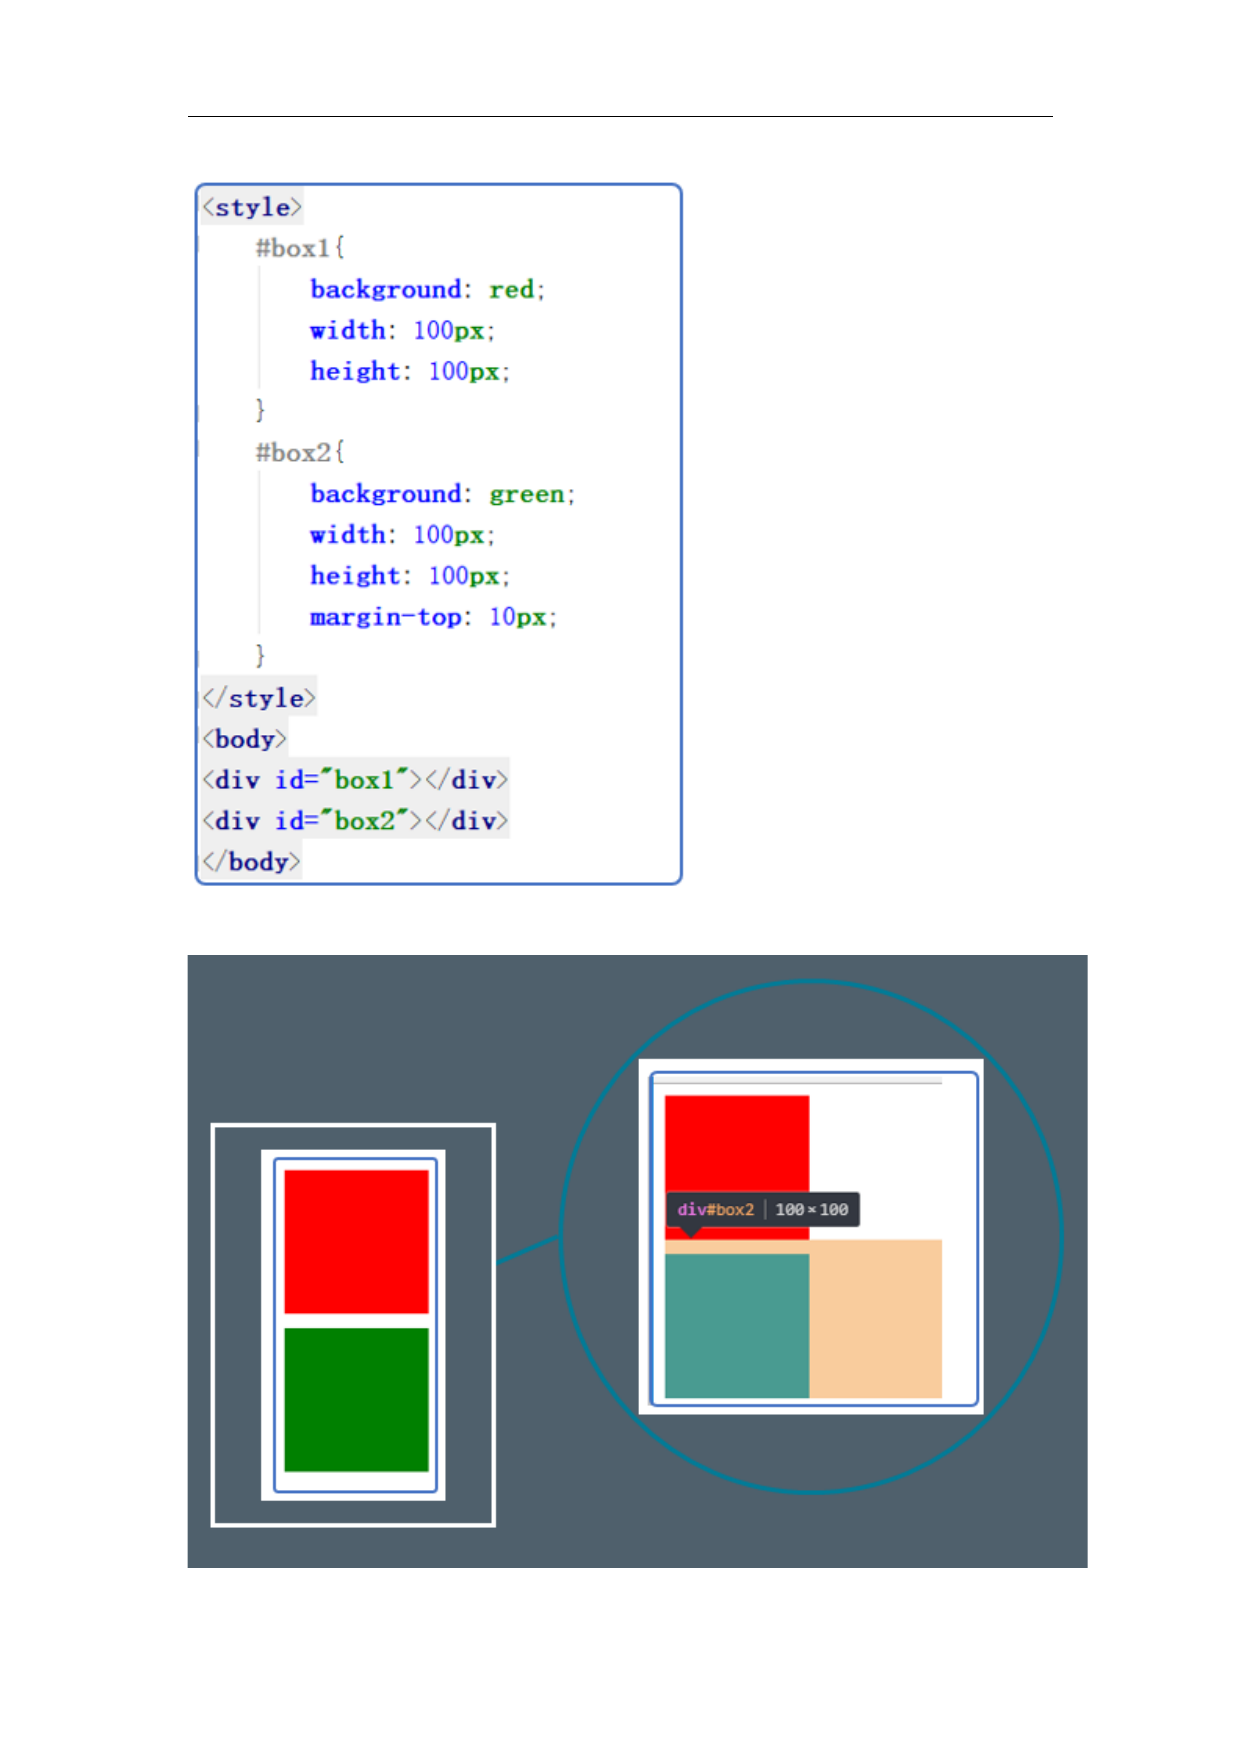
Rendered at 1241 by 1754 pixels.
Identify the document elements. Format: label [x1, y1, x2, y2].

picture [187, 172, 688, 900]
picture [187, 955, 1088, 1568]
